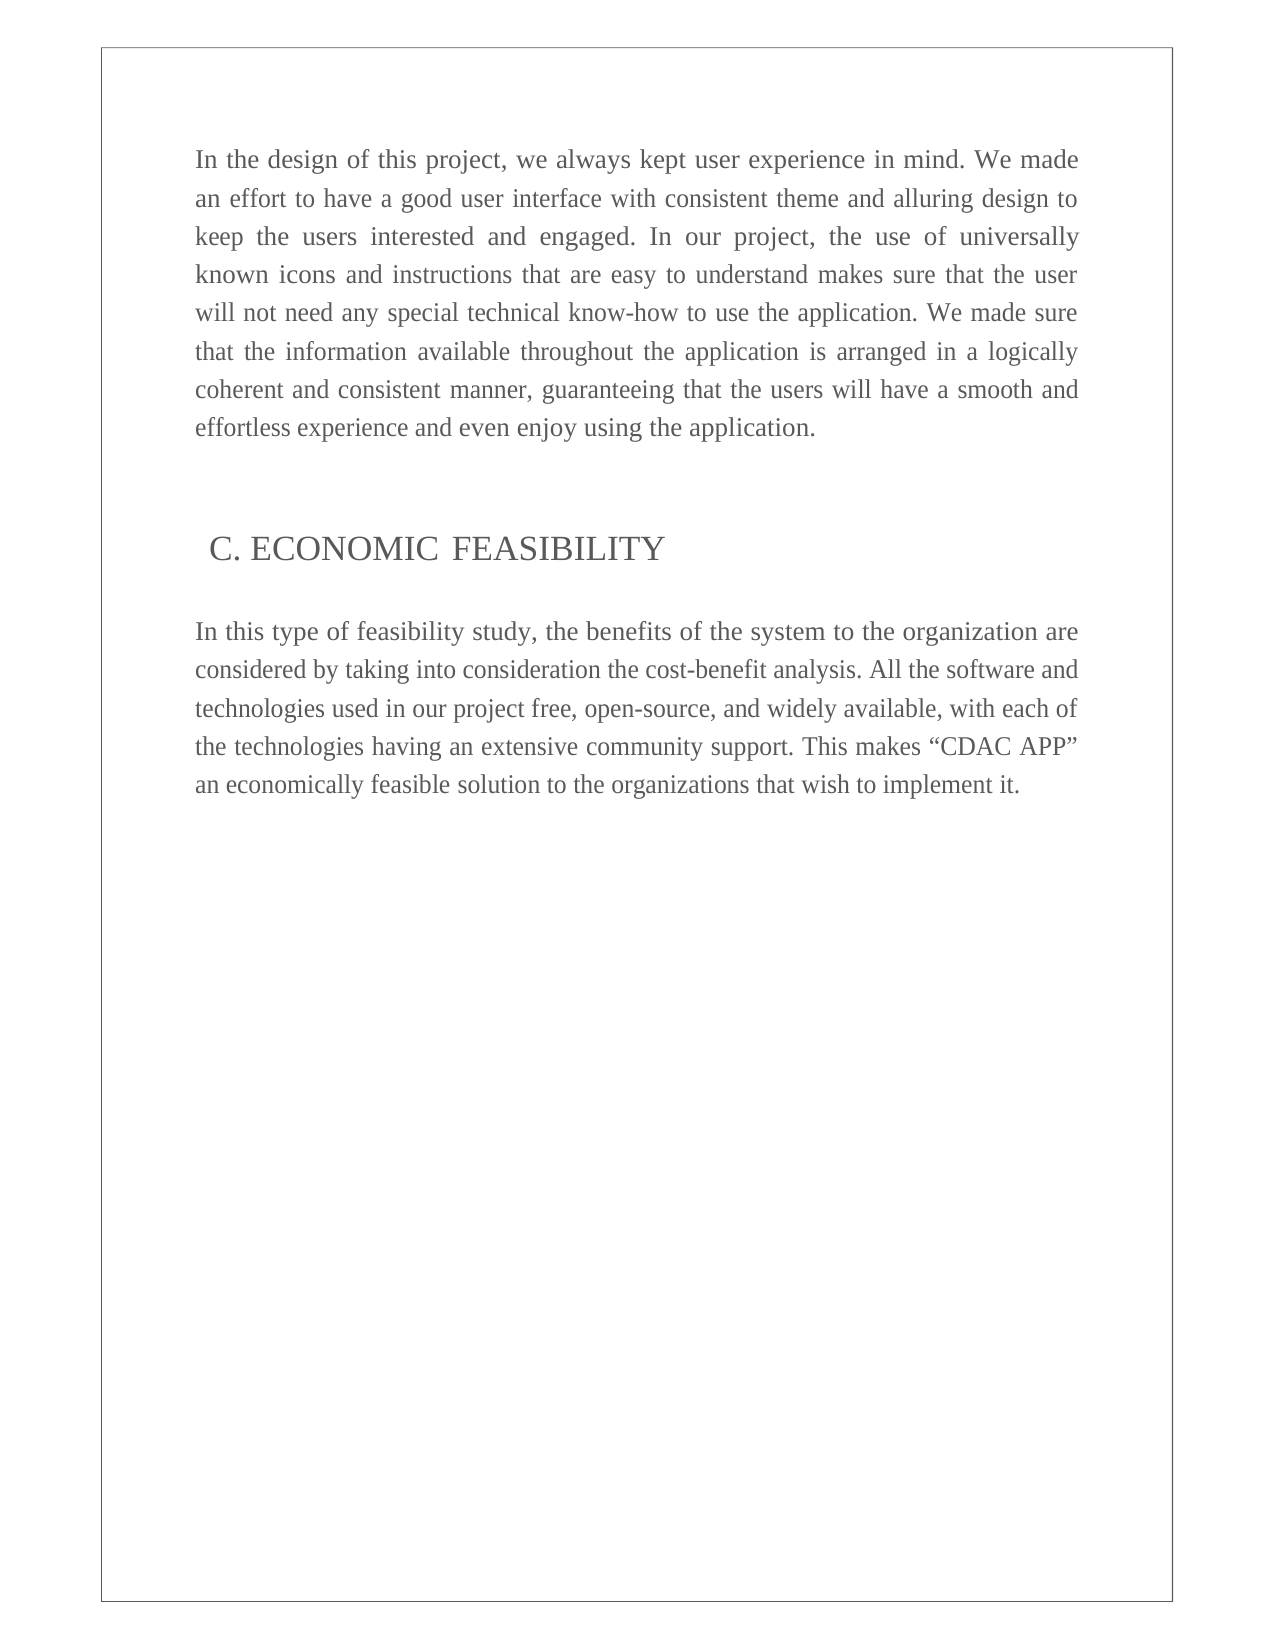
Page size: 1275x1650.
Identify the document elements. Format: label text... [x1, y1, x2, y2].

subtitle C. ECONOMIC FEASIBILITY [209, 527, 1171, 568]
text In this type of feasibility study, the benefits of the system to the organization are considered by taking into consideration the cost-benefit analysis. All the software and technologies used in our project free, open-source, and widely available, with each of the technologies having an extensive community support. This makes “CDAC APP” an economically feasible solution to the organizations that wish to implement it. [195, 615, 1079, 799]
text In the design of this project, we always kept user experience in mind. We made an effort to have a good user interface with consistent theme and alluring design to keep the users interested and engaged. In our project, the use of universally known icons and instructions that are easy to understand makes sure that the user will not need any special technical know-how to use the application. We made sure that the information available throughout the application is arranged in a logically coherent and consistent manner, guaranteeing that the users will have a smooth and effortless experience and even enjoy using the application. [195, 143, 1079, 442]
